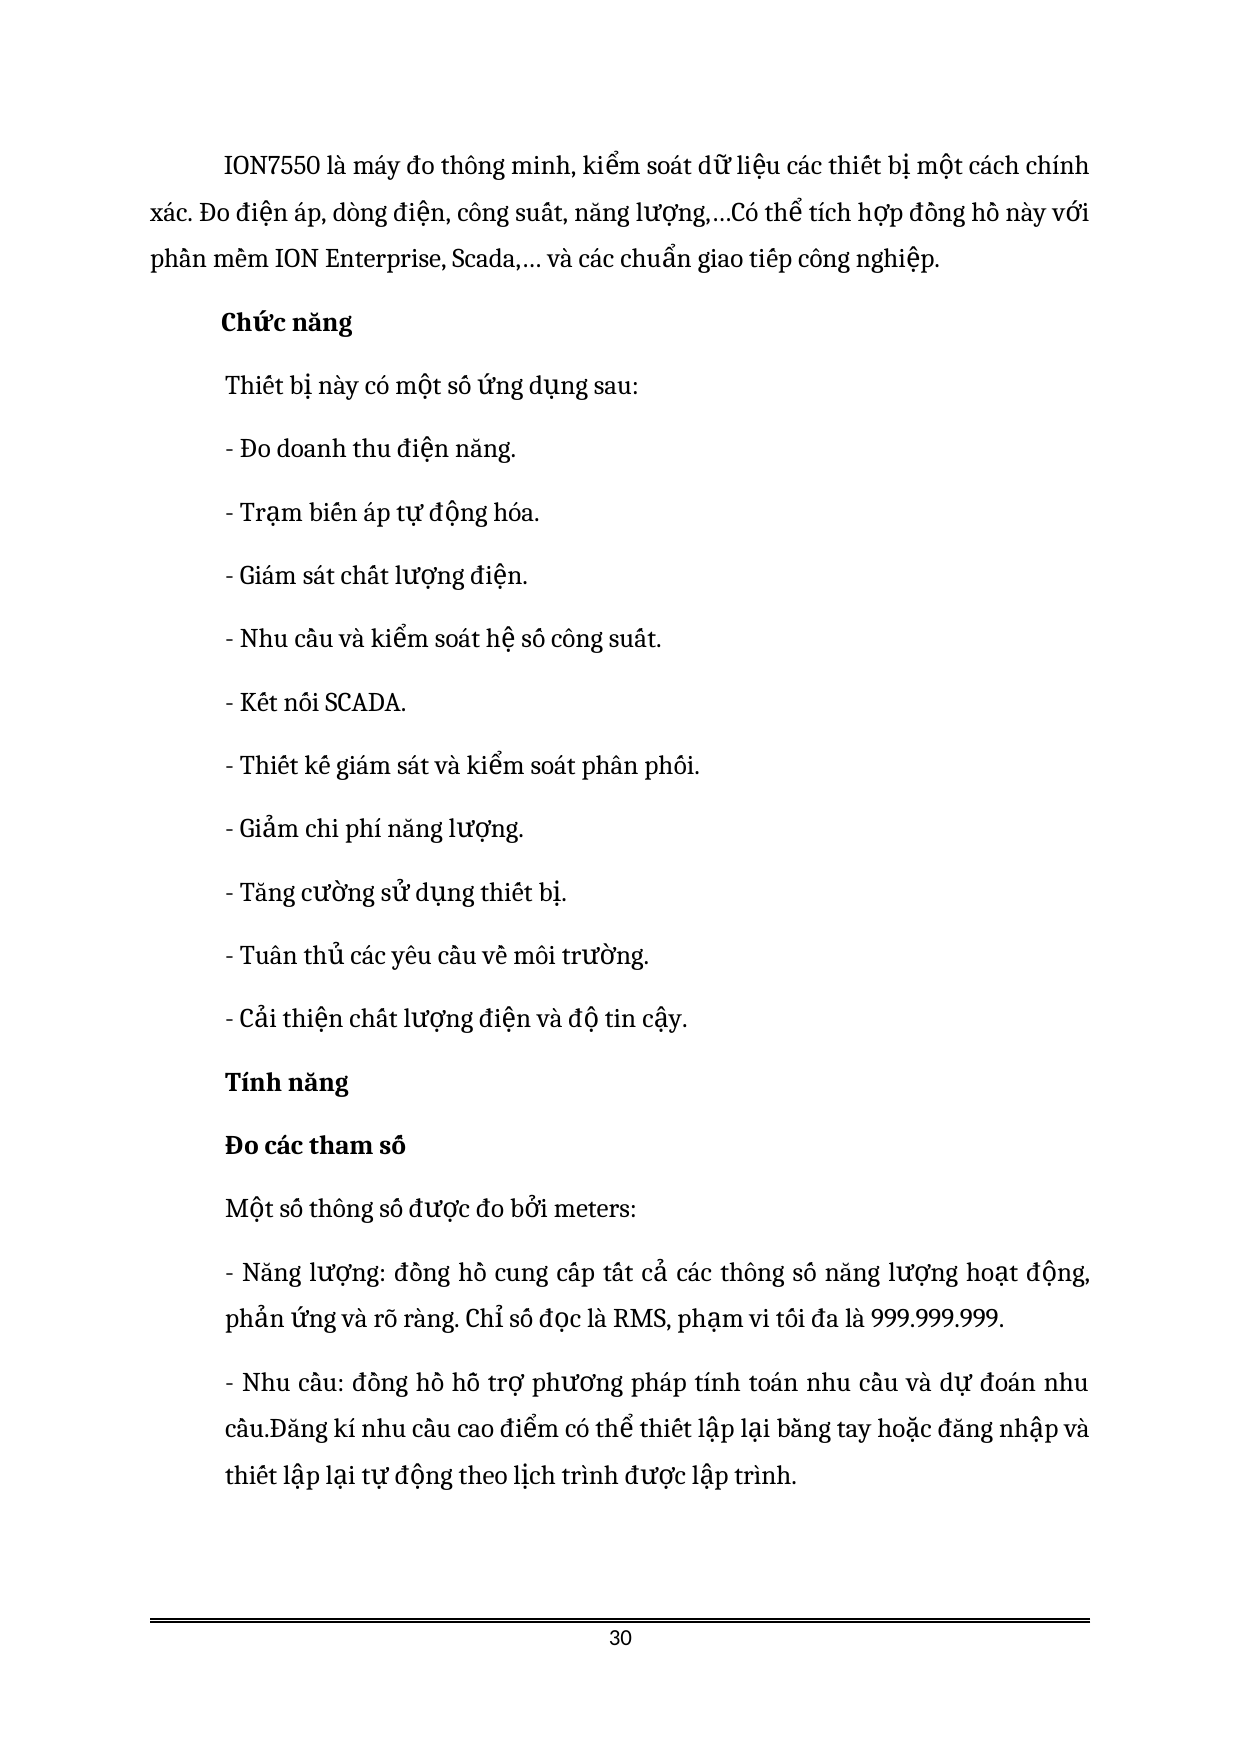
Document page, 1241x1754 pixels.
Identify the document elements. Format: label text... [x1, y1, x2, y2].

text - Nhu cầu và kiểm soát hệ số công suất. [225, 623, 1090, 654]
text Thiết bị này có một số ứng dụng sau: [225, 370, 1090, 401]
text - Năng lượng: đồng hồ cung cấp tất cả các thông số năng lượng hoạt động, phản ứng và rõ ràng. Chỉ số đọc là RMS, phạm vi tối đa là 999.999.999. [225, 1257, 1090, 1334]
text - Thiết kế giám sát và kiểm soát phân phối. [225, 750, 1090, 781]
text Tính năng [225, 1067, 1090, 1098]
text - Giám sát chất lượng điện. [225, 560, 1090, 591]
text - Cải thiện chất lượng điện và độ tin cậy. [225, 1003, 1090, 1034]
text Một số thông số được đo bởi meters: [225, 1193, 1090, 1224]
text - Trạm biến áp tự động hóa. [225, 497, 1090, 528]
text - Tuân thủ các yêu cầu về môi trường. [225, 940, 1090, 971]
text - Giảm chi phí năng lượng. [225, 813, 1090, 844]
text ION7550 là máy đo thông minh, kiểm soát dữ liệu các thiết bị một cách chính xác. Đo điện áp, dòng điện, công suất, năng lượng,…Có thể tích hợp đồng hồ này với phần mềm ION Enterprise, Scada,… và các chuẩn giao tiếp công nghiệp. [150, 150, 1090, 274]
text - Nhu cầu: đồng hồ hỗ trợ phương pháp tính toán nhu cầu và dự đoán nhu cầu.Đăng kí nhu cầu cao điểm có thể thiết lập lại bằng tay hoặc đăng nhập và thiết lập lại tự động theo lịch trình được lập trình. [225, 1367, 1090, 1491]
text - Đo doanh thu điện năng. [225, 433, 1090, 464]
text Chức năng [150, 307, 1090, 338]
text - Kết nối SCADA. [225, 687, 1090, 718]
text - Tăng cường sử dụng thiết bị. [225, 877, 1090, 908]
text Đo các tham số [225, 1130, 1090, 1161]
